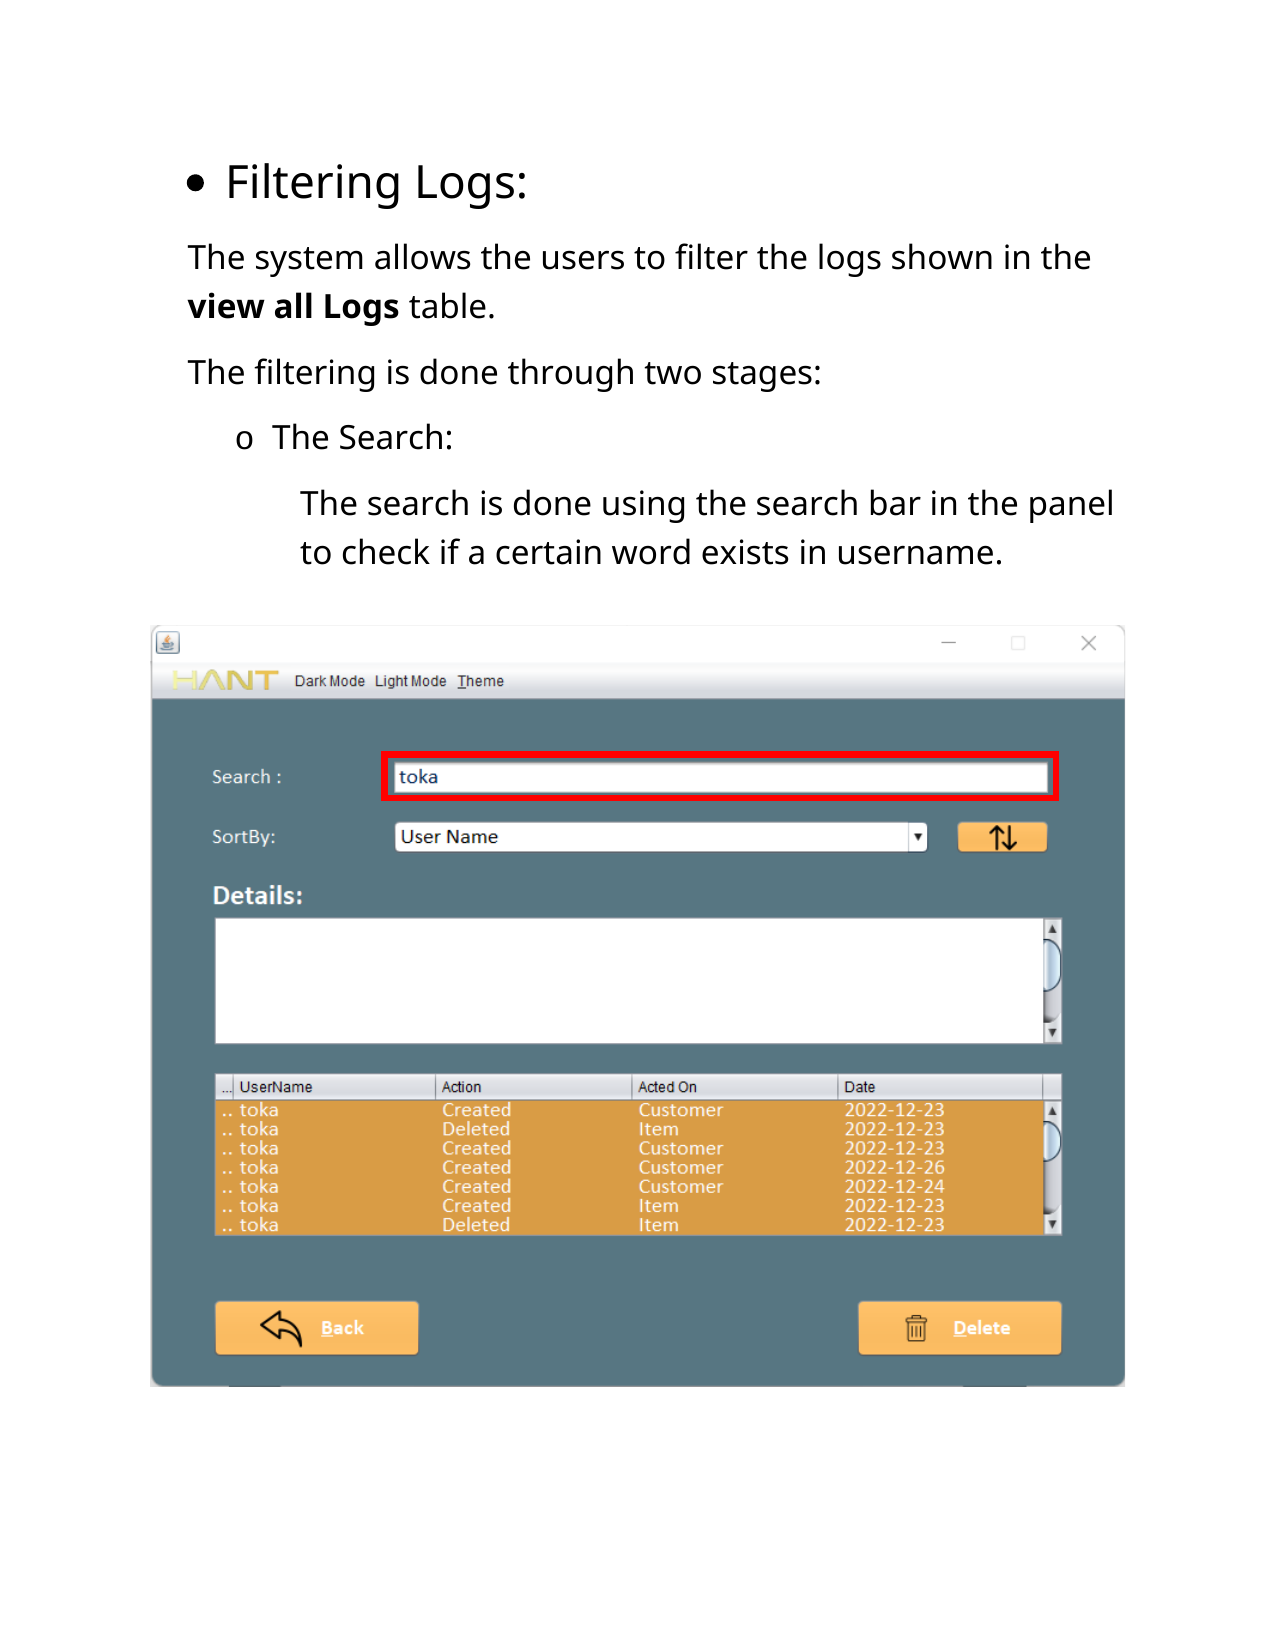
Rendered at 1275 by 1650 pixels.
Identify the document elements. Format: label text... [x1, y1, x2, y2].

picture [150, 625, 1125, 1387]
list The Search: [234, 414, 1125, 460]
list Filtering Logs: [187, 150, 1125, 212]
text The filtering is done through two stages: [187, 348, 1125, 394]
text The search is done using the search bar in the panel to check if a certain word exists in username. [300, 480, 1125, 574]
text The system allows the users to filter the logs shown in the view all Logs table. [187, 234, 1125, 328]
